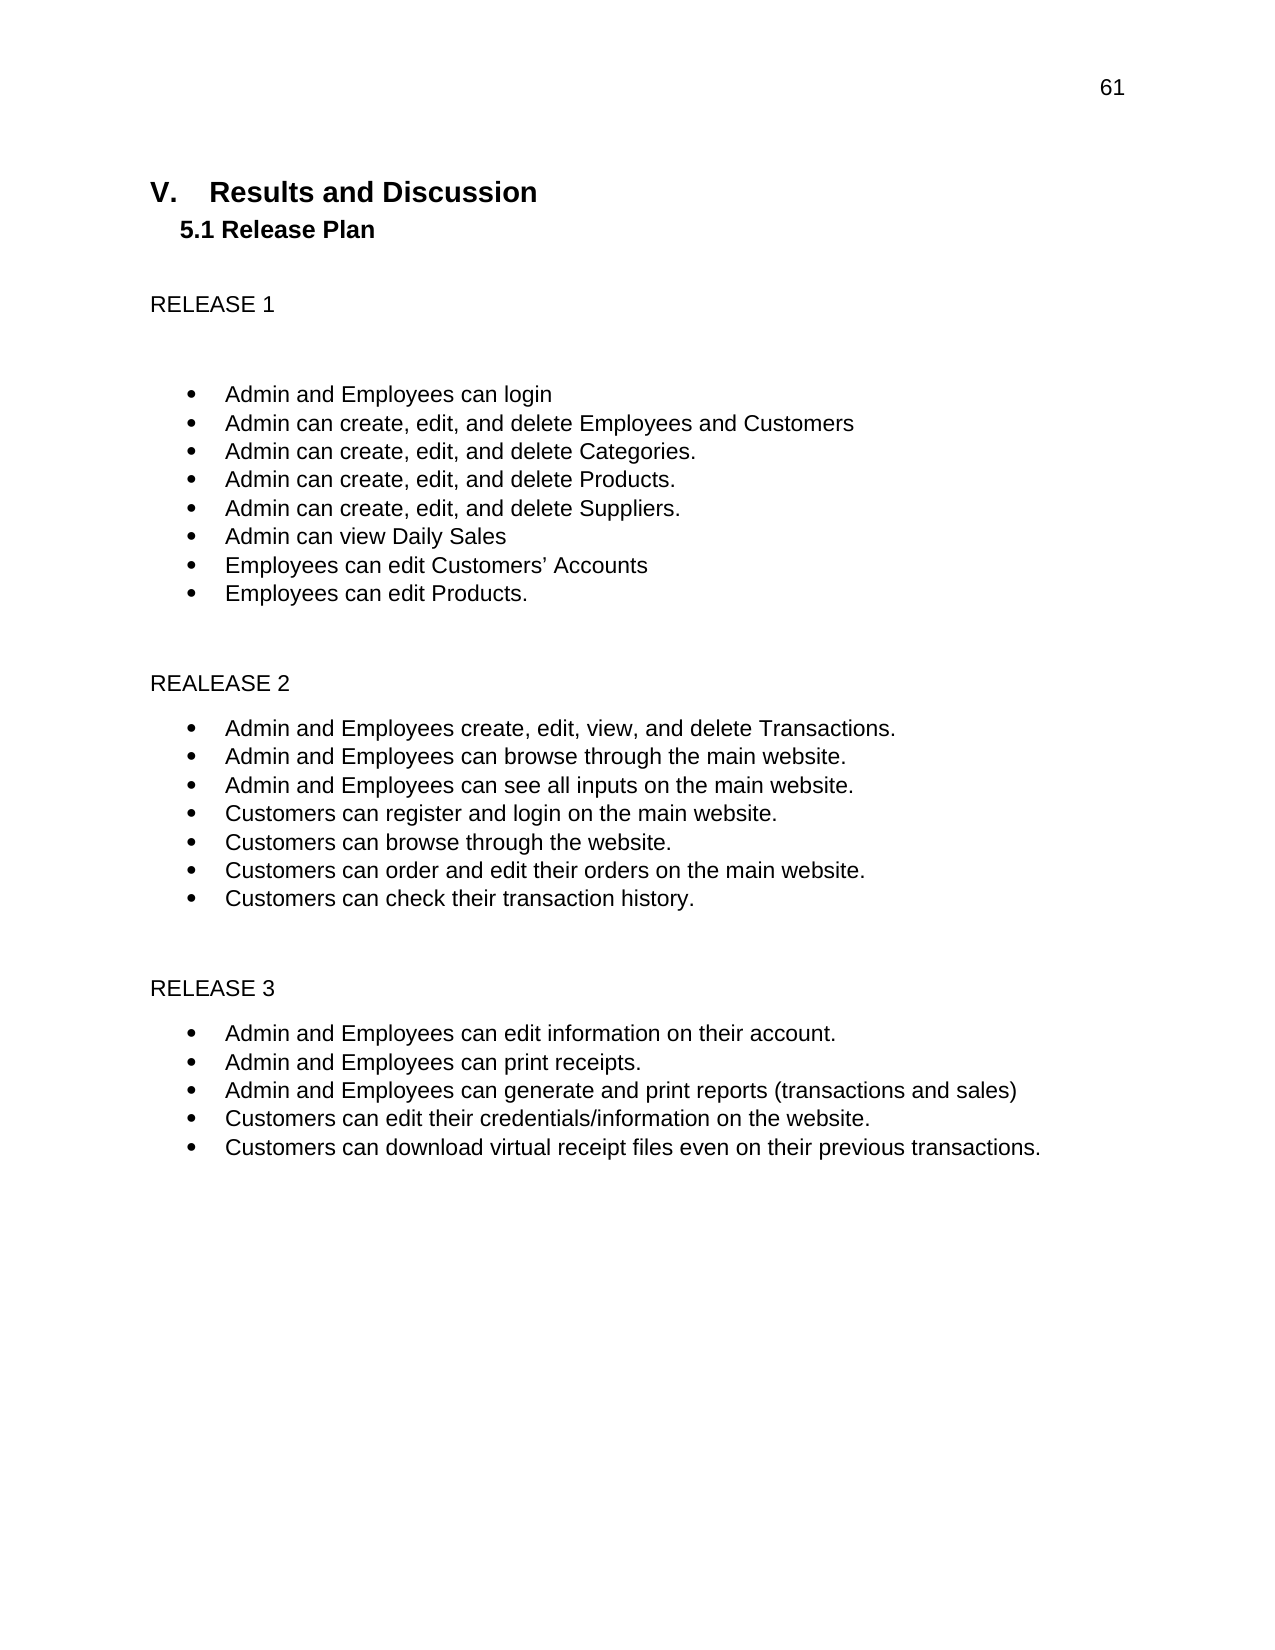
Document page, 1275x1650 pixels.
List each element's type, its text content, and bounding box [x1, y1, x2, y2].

list Customers can order and edit their orders on the main website. [187, 857, 1125, 883]
list Admin can create, edit, and delete Categories. [187, 438, 1125, 464]
list Employees can edit Customers’ Accounts [187, 552, 1125, 578]
text RELEASE 1 [150, 291, 1125, 318]
list Admin and Employees create, edit, view, and delete Transactions. [187, 715, 1125, 741]
list Admin and Employees can browse through the main website. [187, 743, 1125, 769]
list Admin and Employees can print receipts. [187, 1048, 1125, 1075]
list Admin and Employees can see all inputs on the main website. [187, 772, 1125, 798]
list Customers can check their transaction history. [187, 885, 1125, 912]
list Customers can browse through the website. [187, 828, 1125, 855]
list Customers can download virtual receipt files even on their previous transactions. [187, 1134, 1125, 1160]
subtitle Results and Discussion [150, 175, 1125, 208]
list Admin can create, edit, and delete Suppliers. [187, 495, 1125, 521]
list Admin and Employees can login [187, 381, 1125, 407]
list Admin can create, edit, and delete Products. [187, 466, 1125, 493]
list Admin and Employees can edit information on their account. [187, 1020, 1125, 1046]
list Customers can register and login on the main website. [187, 800, 1125, 826]
list Admin can view Daily Sales [187, 523, 1125, 549]
text REALEASE 2 [150, 670, 1125, 696]
list Customers can edit their credentials/information on the website. [187, 1105, 1125, 1132]
list Admin can create, edit, and delete Employees and Customers [187, 409, 1125, 436]
text RELEASE 3 [150, 975, 1125, 1002]
list Employees can edit Products. [187, 580, 1125, 606]
list Admin and Employees can generate and print reports (transactions and sales) [187, 1077, 1125, 1103]
subtitle 5.1 Release Plan [179, 215, 1125, 244]
